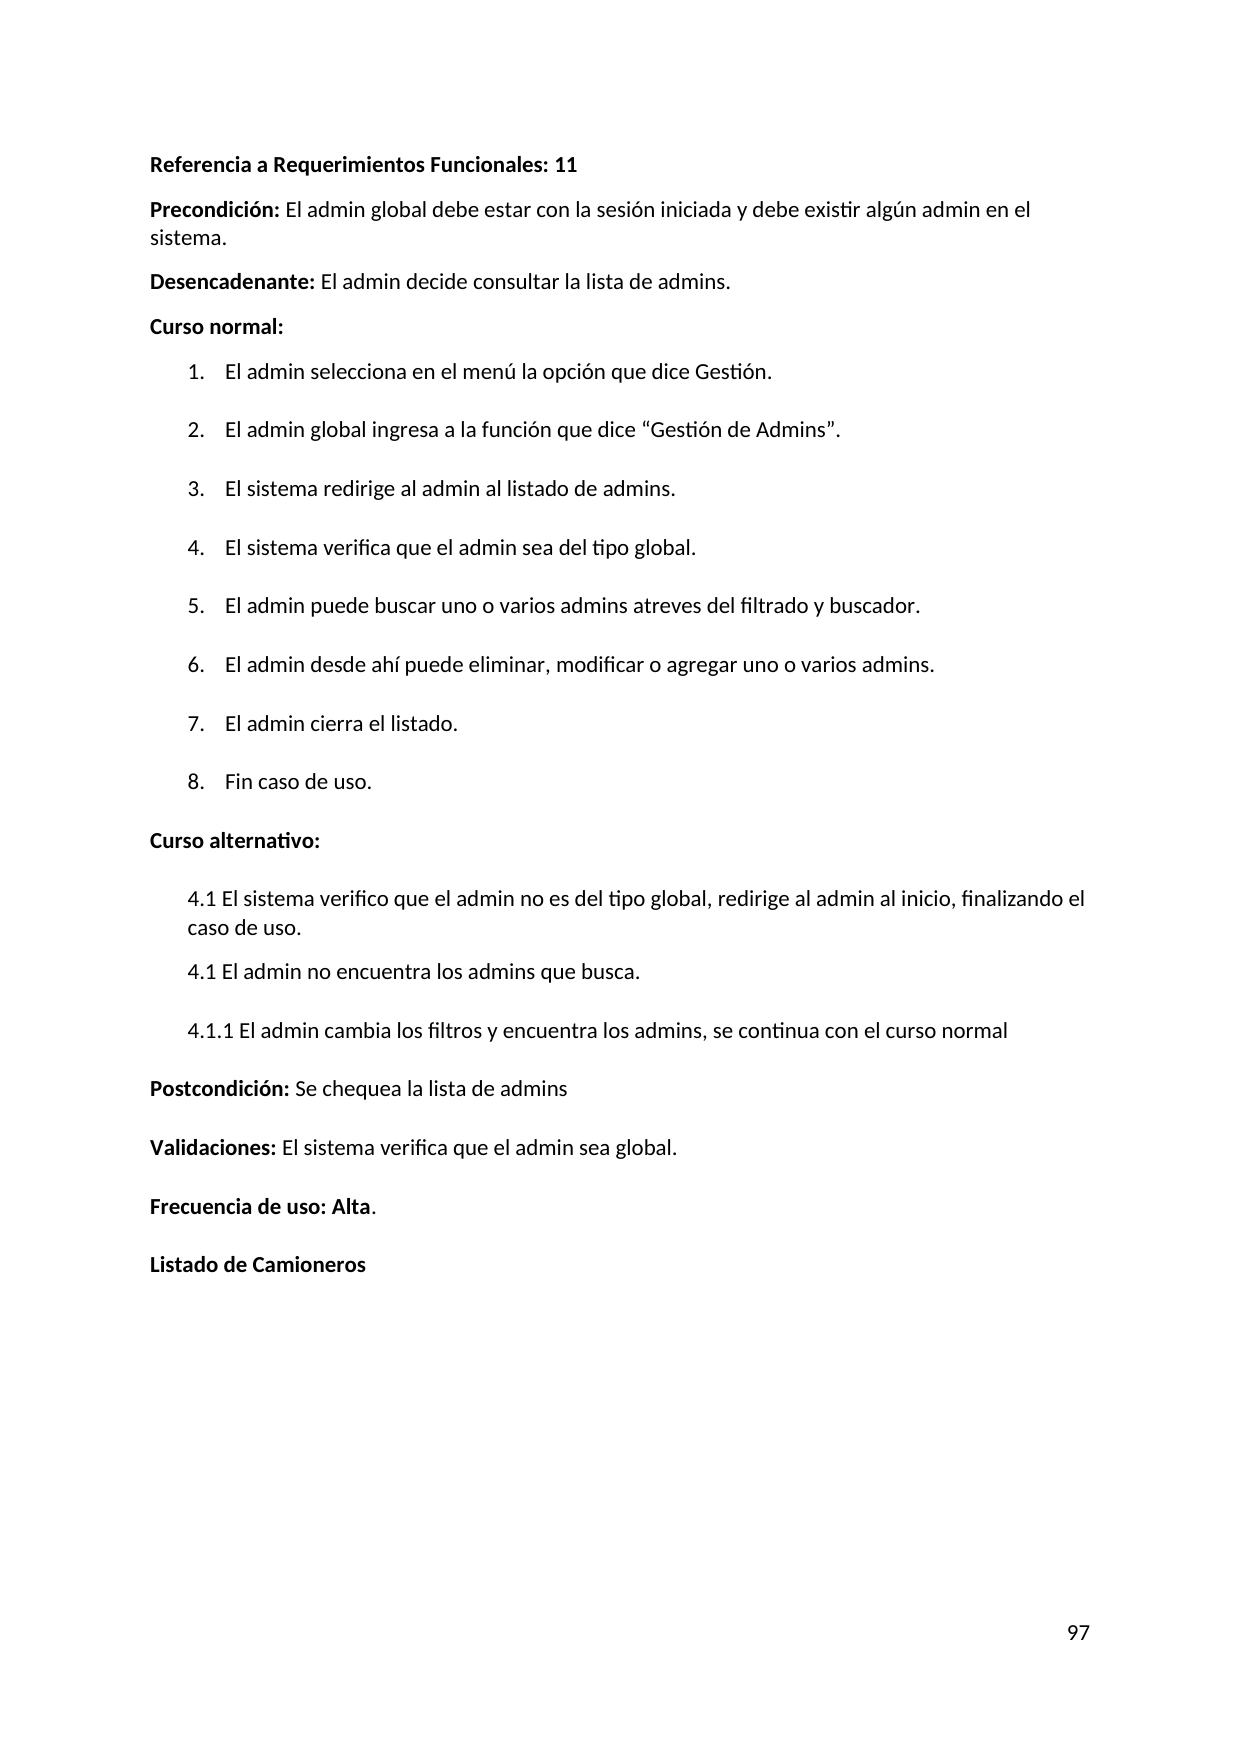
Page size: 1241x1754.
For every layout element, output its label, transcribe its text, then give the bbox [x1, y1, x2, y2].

list El sistema redirige al admin al listado de admins. [187, 474, 1090, 502]
list El admin selecciona en el menú la opción que dice Gestión. [187, 357, 1090, 385]
text 4.1 El sistema verifico que el admin no es del tipo global, redirige al admin al inicio, finalizando el caso de uso. [187, 884, 1090, 941]
list Fin caso de uso. [187, 767, 1090, 795]
text Referencia a Requerimientos Funcionales: 11 [150, 150, 1090, 178]
list El admin puede buscar uno o varios admins atreves del filtrado y buscador. [187, 591, 1090, 619]
text 4.1.1 El admin cambia los filtros y encuentra los admins, se continua con el curso normal [187, 1016, 1090, 1044]
list El admin desde ahí puede eliminar, modificar o agregar uno o varios admins. [187, 650, 1090, 678]
list El admin cierra el listado. [187, 709, 1090, 737]
text Desencadenante: El admin decide consultar la lista de admins. [150, 267, 1090, 295]
text Postcondición: Se chequea la lista de admins [150, 1074, 1090, 1103]
text Frecuencia de uso: Alta. [150, 1192, 1090, 1220]
text 4.1 El admin no encuentra los admins que busca. [187, 957, 1090, 985]
list El admin global ingresa a la función que dice “Gestión de Admins”. [187, 415, 1090, 443]
list El sistema verifica que el admin sea del tipo global. [187, 533, 1090, 561]
text Validaciones: El sistema verifica que el admin sea global. [150, 1133, 1090, 1161]
text Listado de Camioneros [150, 1251, 1090, 1278]
text Precondición: El admin global debe estar con la sesión iniciada y debe existir algún admin en el sistema. [150, 195, 1090, 251]
text Curso alternativo: [150, 826, 1090, 854]
text Curso normal: [150, 312, 1090, 340]
